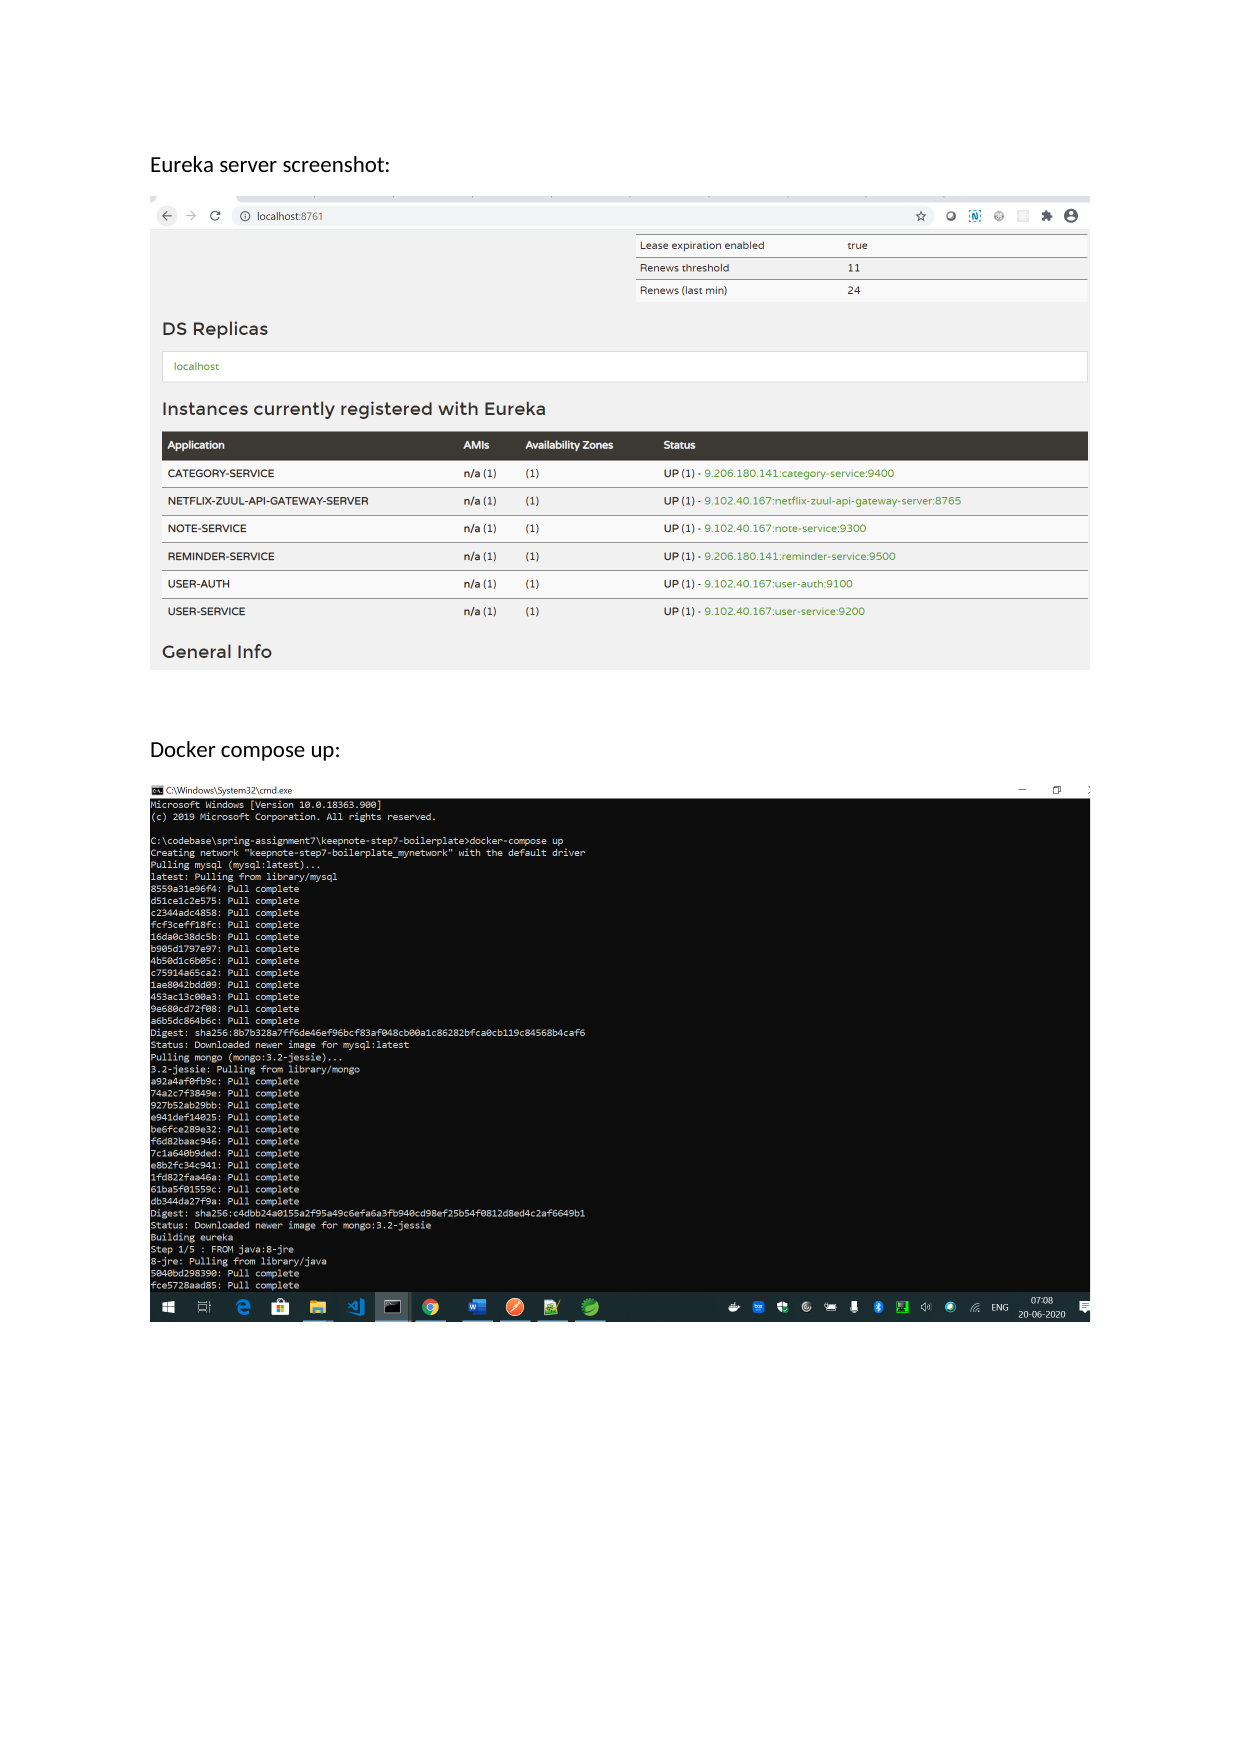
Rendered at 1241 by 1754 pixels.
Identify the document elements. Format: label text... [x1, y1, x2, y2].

picture [150, 196, 1091, 670]
text Docker compose up: [150, 735, 1090, 763]
text Eureka server screenshot: [150, 150, 1090, 178]
picture [150, 781, 1091, 1322]
